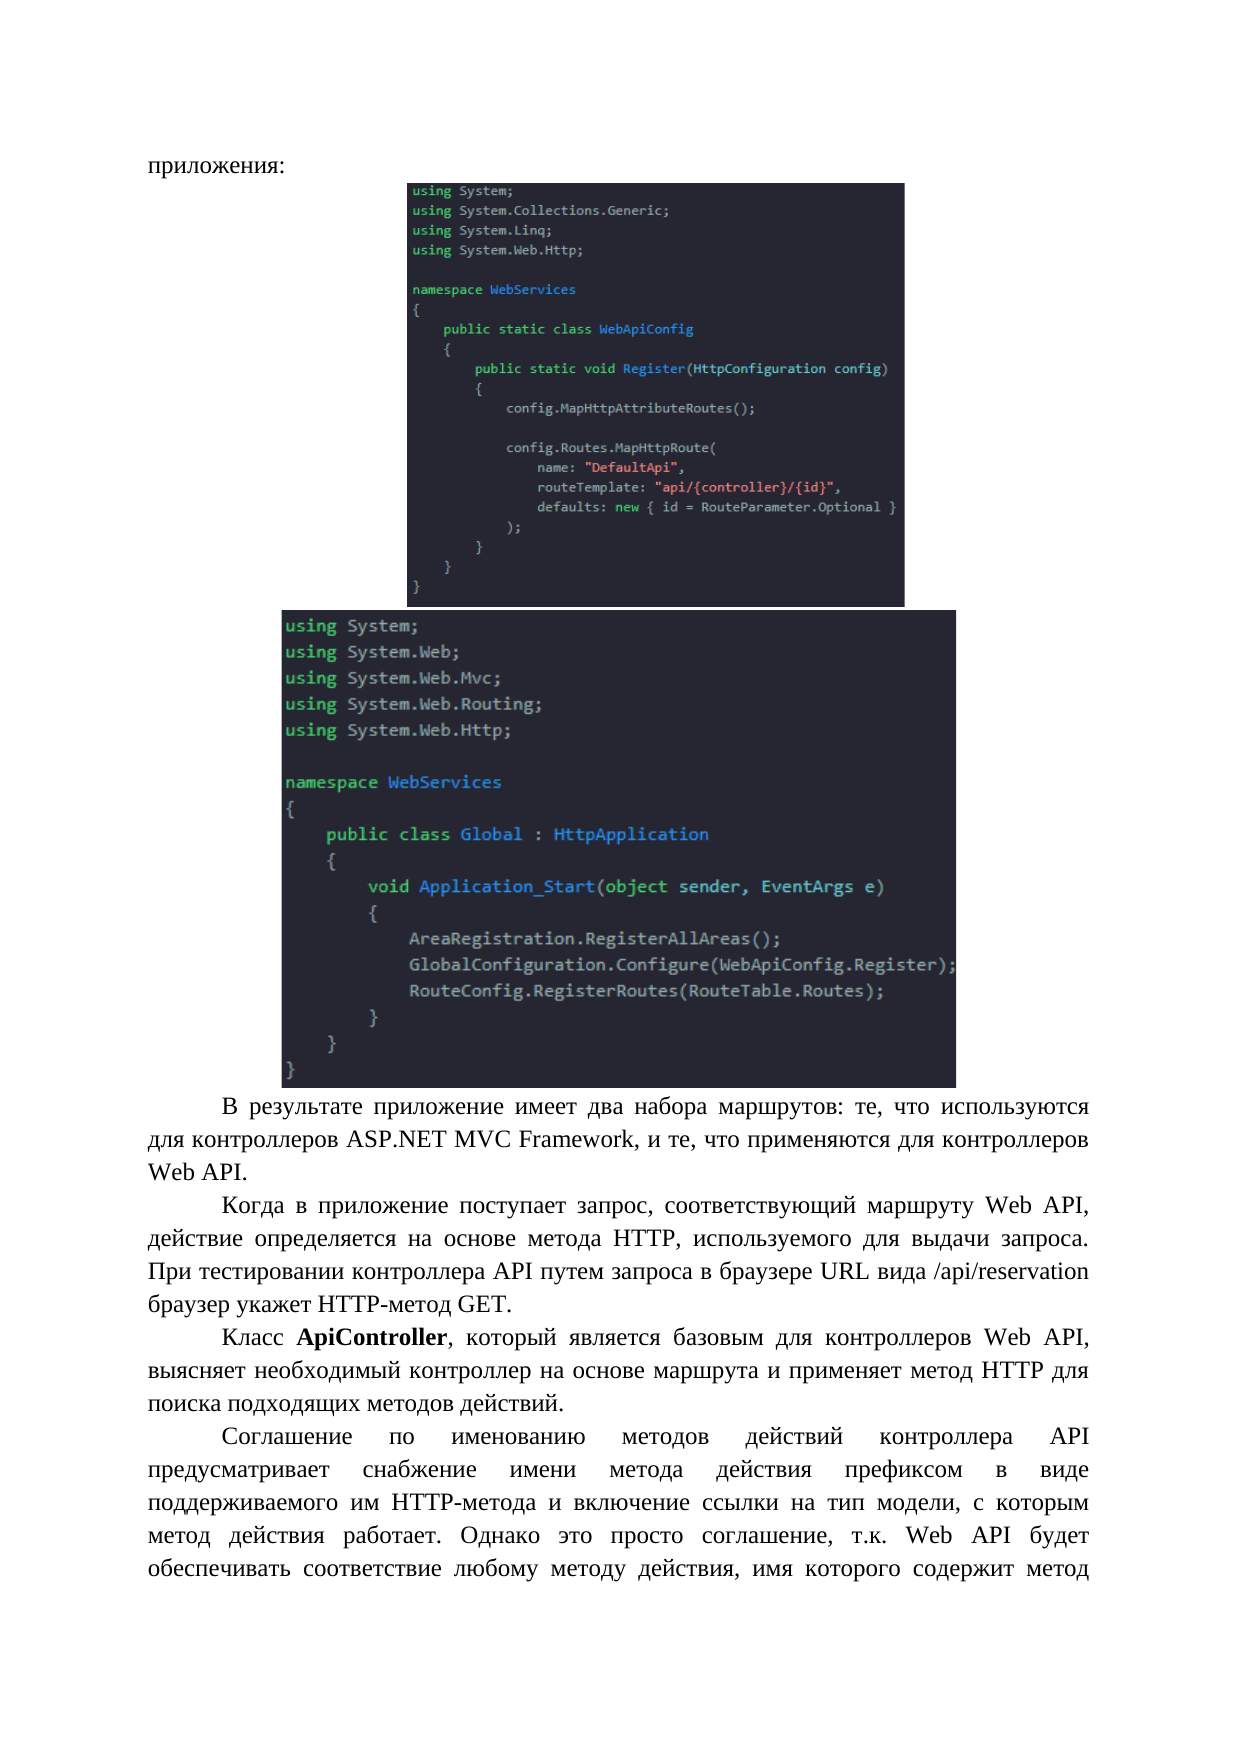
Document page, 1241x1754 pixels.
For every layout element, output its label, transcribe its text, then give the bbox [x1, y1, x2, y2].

picture [281, 610, 957, 1088]
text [148, 150, 1090, 179]
picture [407, 183, 905, 607]
text Когда в приложение поступает запрос, соответствующий маршруту Web API, действие определяется на основе метода HTTP, используемого для выдачи запроса. При тестировании контроллера API путем запроса в браузере URL вида /api/reservation браузер укажет HTTP-метод GET. [148, 1190, 1090, 1318]
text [148, 1421, 1090, 1582]
text В результате приложение имеет два набора маршрутов: те, что используются для контроллеров ASP.NET MVC Framework, и те, что применяются для контроллеров Web API. [148, 1091, 1090, 1186]
text Класс ApiController, который является базовым для контроллеров Web API, выясняет необходимый контроллер на основе маршрута и применяет метод HTTP для поиска подходящих методов действий. [148, 1322, 1090, 1417]
